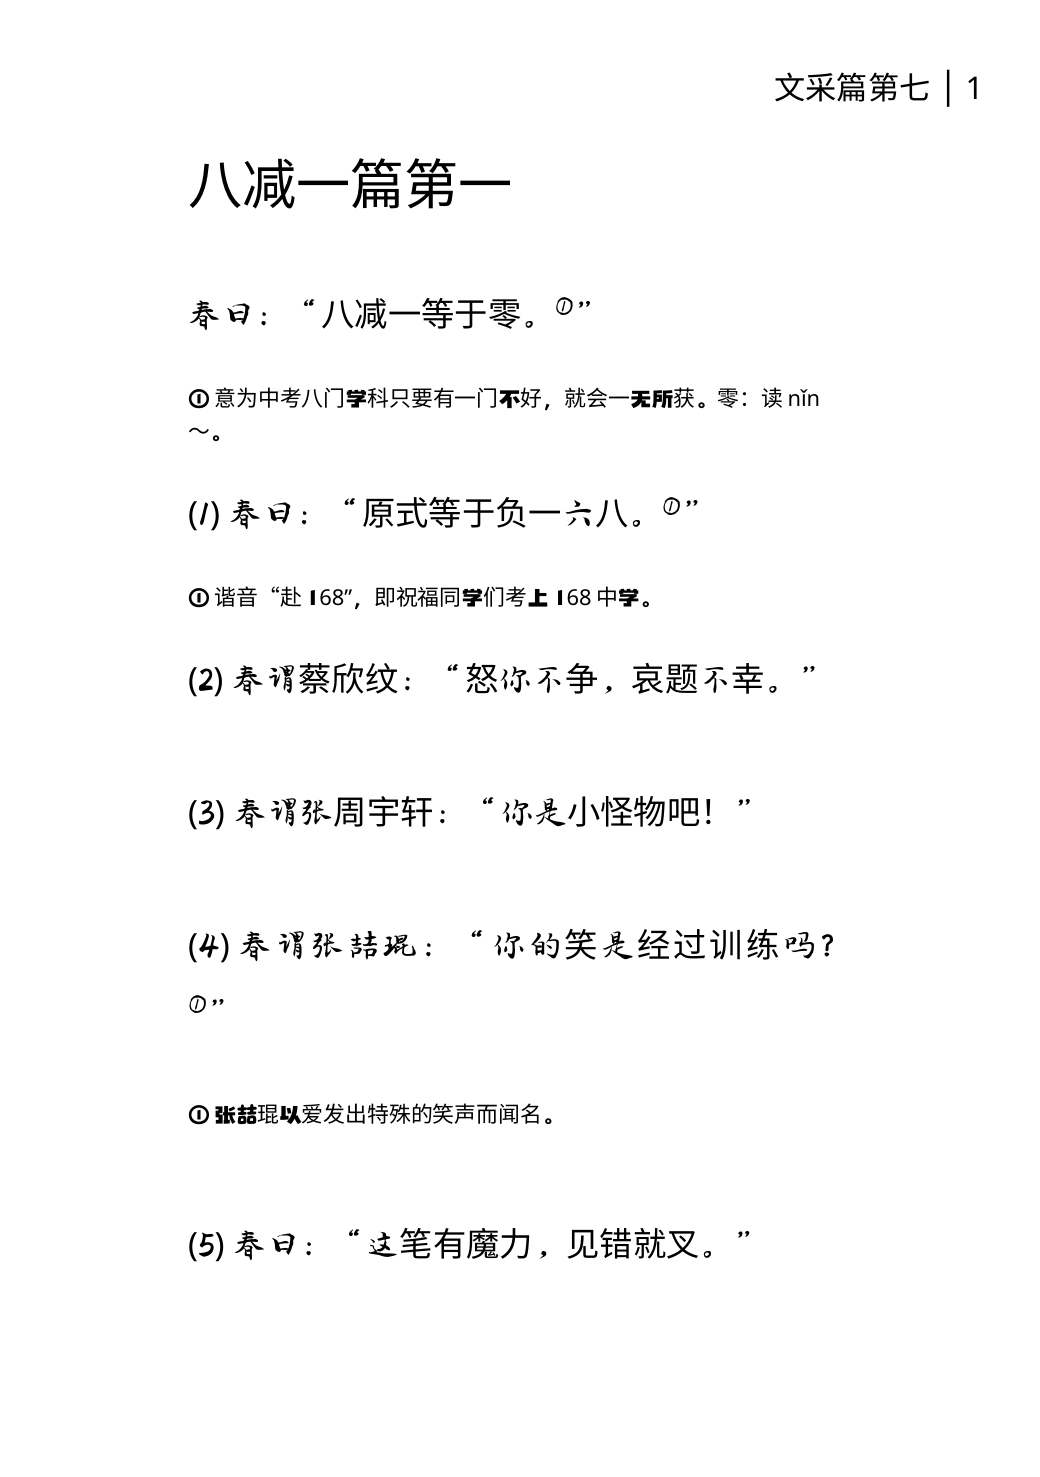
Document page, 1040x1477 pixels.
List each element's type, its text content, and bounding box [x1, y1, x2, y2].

list 春谓张周宇轩：“你是小怪物吧！” [188, 781, 852, 847]
text ①意为中考八门学科只要有一门不好，就会一无所获。零：读nǐn～。 [188, 382, 852, 448]
list 春曰：“这笔有魔力，见错就叉。” [188, 1213, 852, 1279]
text 春曰：“八减一等于零。①” [188, 282, 852, 349]
text ①谐音“赴168”，即祝福同学们考上168中学。 [188, 581, 852, 614]
list 春谓蔡欣纹：“怒你不争，哀题不幸。” [188, 648, 852, 714]
text 八减一篇第一 [188, 149, 852, 216]
list 春曰：“原式等于负一六八。①” [188, 482, 852, 548]
text ①张喆琨以爱发出特殊的笑声而闻名。 [188, 1080, 852, 1146]
list 春谓张喆琨：“你的笑是经过训练吗？①” [188, 913, 852, 1046]
